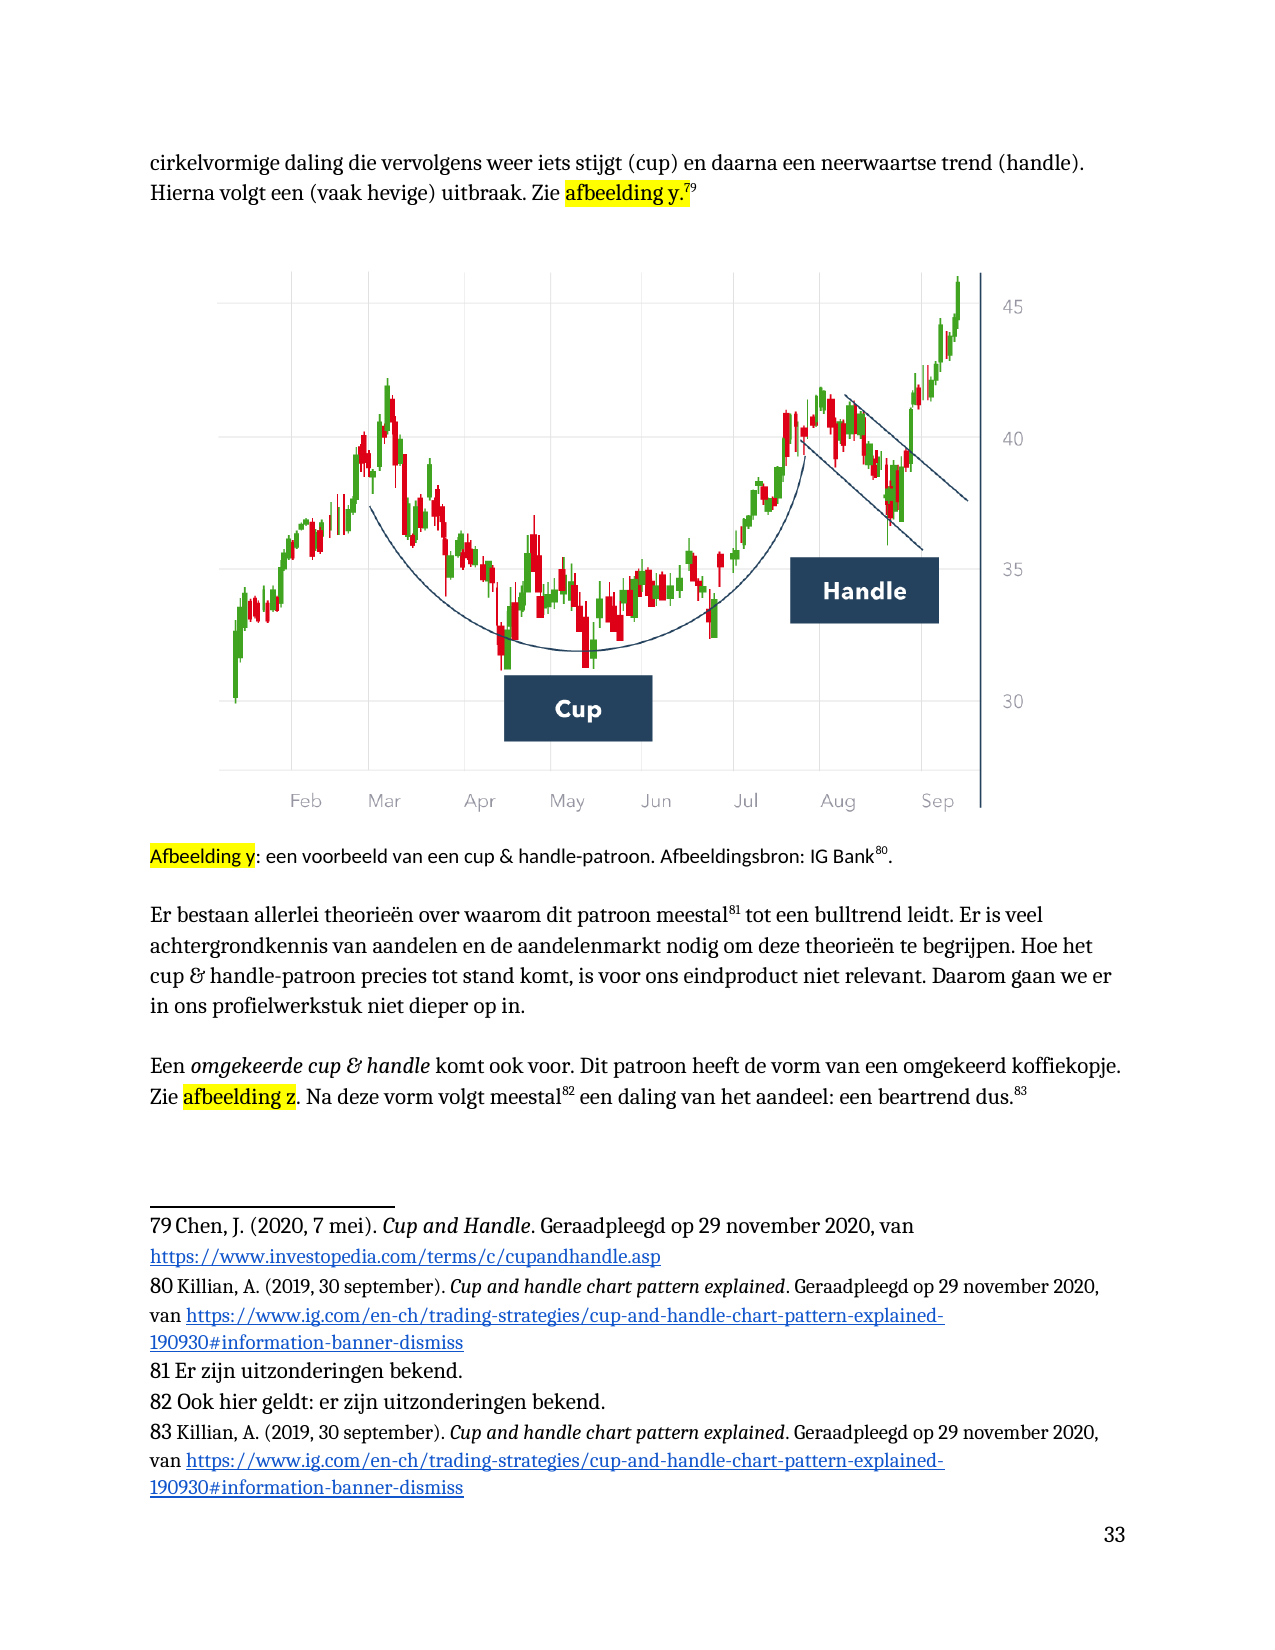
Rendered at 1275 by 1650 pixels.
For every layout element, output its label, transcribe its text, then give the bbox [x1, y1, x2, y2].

picture [150, 240, 1089, 839]
text Een omgekeerde cup & handle komt ook voor. Dit patroon heeft de vorm van een omgekeerd koffiekopje. Zie afbeelding z. Na deze vorm volgt meestal een daling van het aandeel: een beartrend dus. [150, 1053, 1125, 1110]
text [150, 150, 1125, 207]
text Afbeelding y: een voorbeeld van een cup & handle-patroon. Afbeeldingsbron: IG Bank. [255, 843, 1125, 868]
text Er bestaan allerlei theorieën over waarom dit patroon meestal tot een bulltrend leidt. Er is veel achtergrondkennis van aandelen en de aandelenmarkt nodig om deze theorieën te begrijpen. Hoe het cup & handle-patroon precies tot stand komt, is voor ons eindproduct niet relevant. Daarom gaan we er in ons profielwerkstuk niet dieper op in. [150, 902, 1125, 1019]
